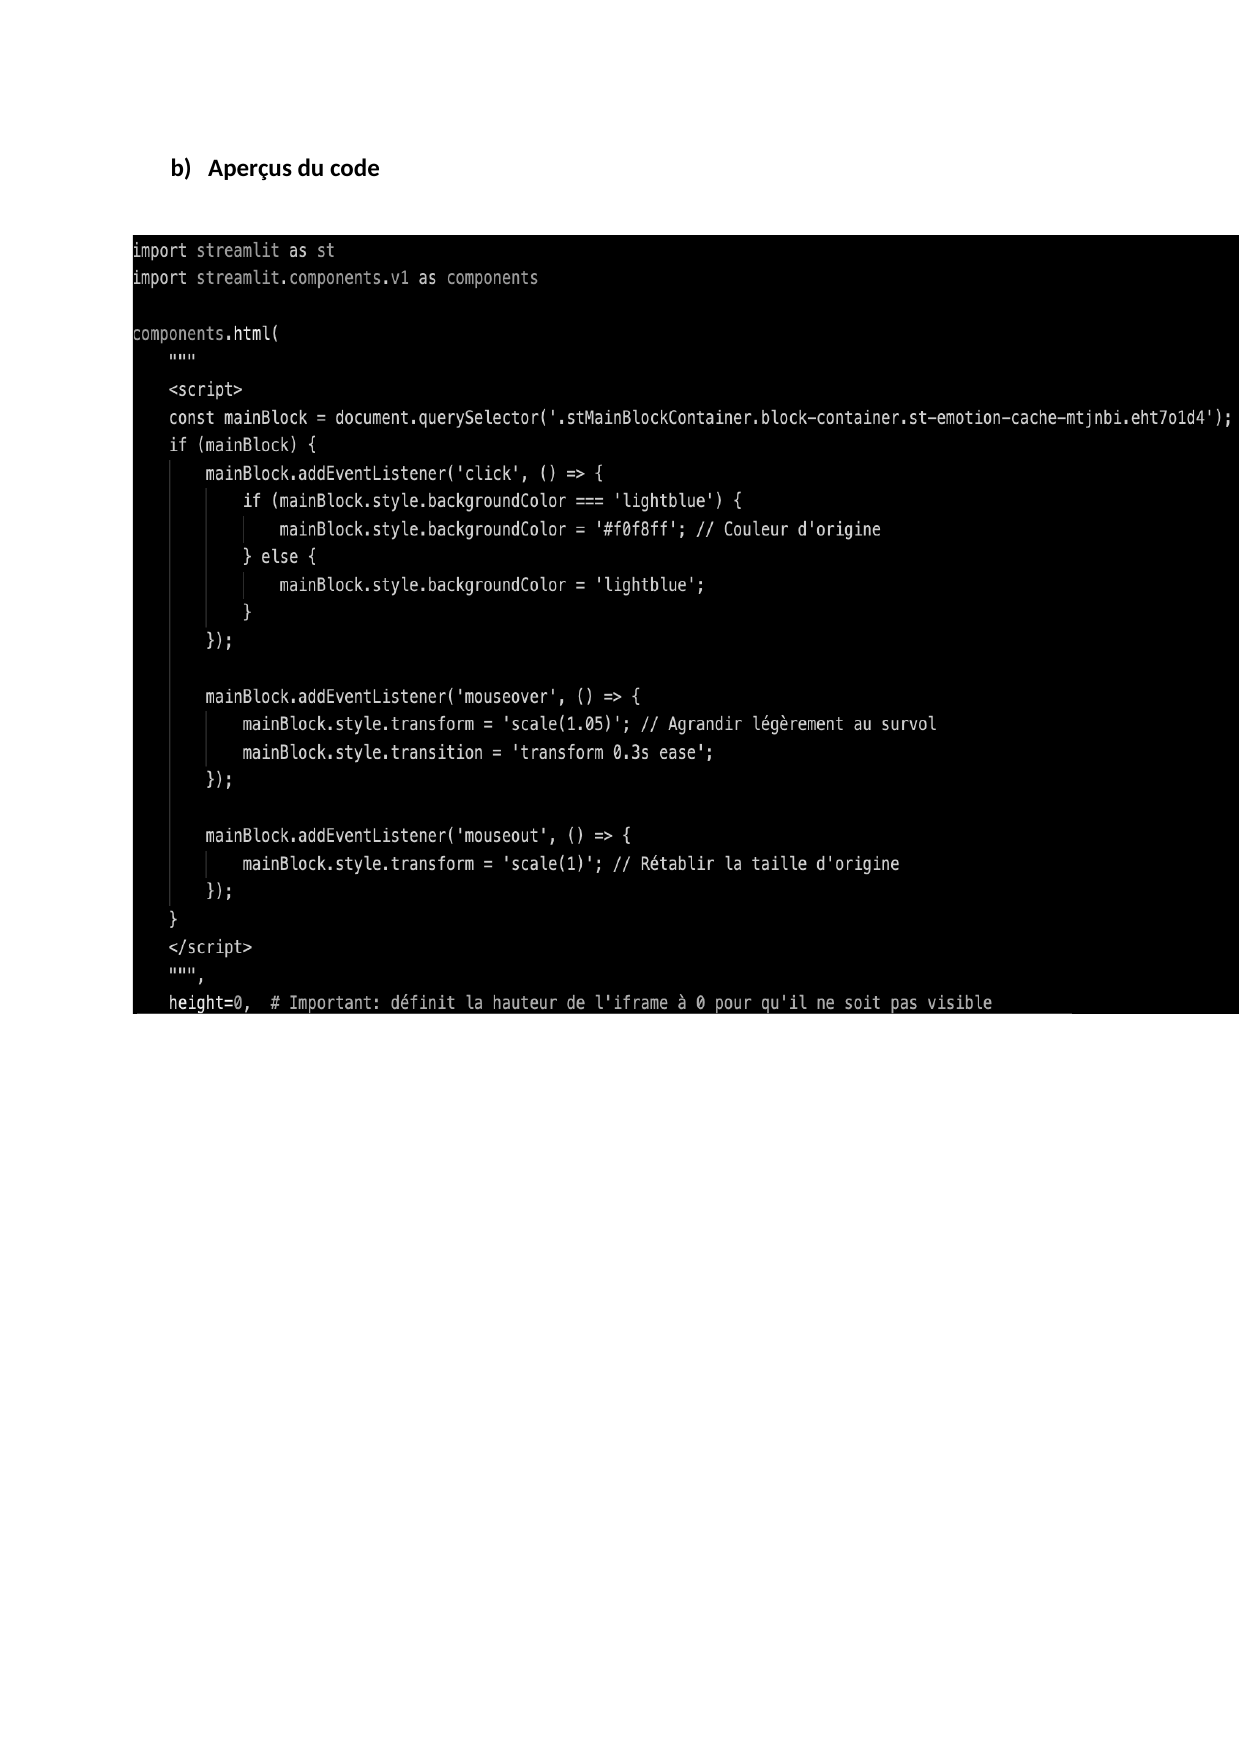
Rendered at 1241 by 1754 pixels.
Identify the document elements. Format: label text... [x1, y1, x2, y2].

picture [132, 235, 1239, 1014]
list Aperçus du code [170, 152, 1093, 182]
